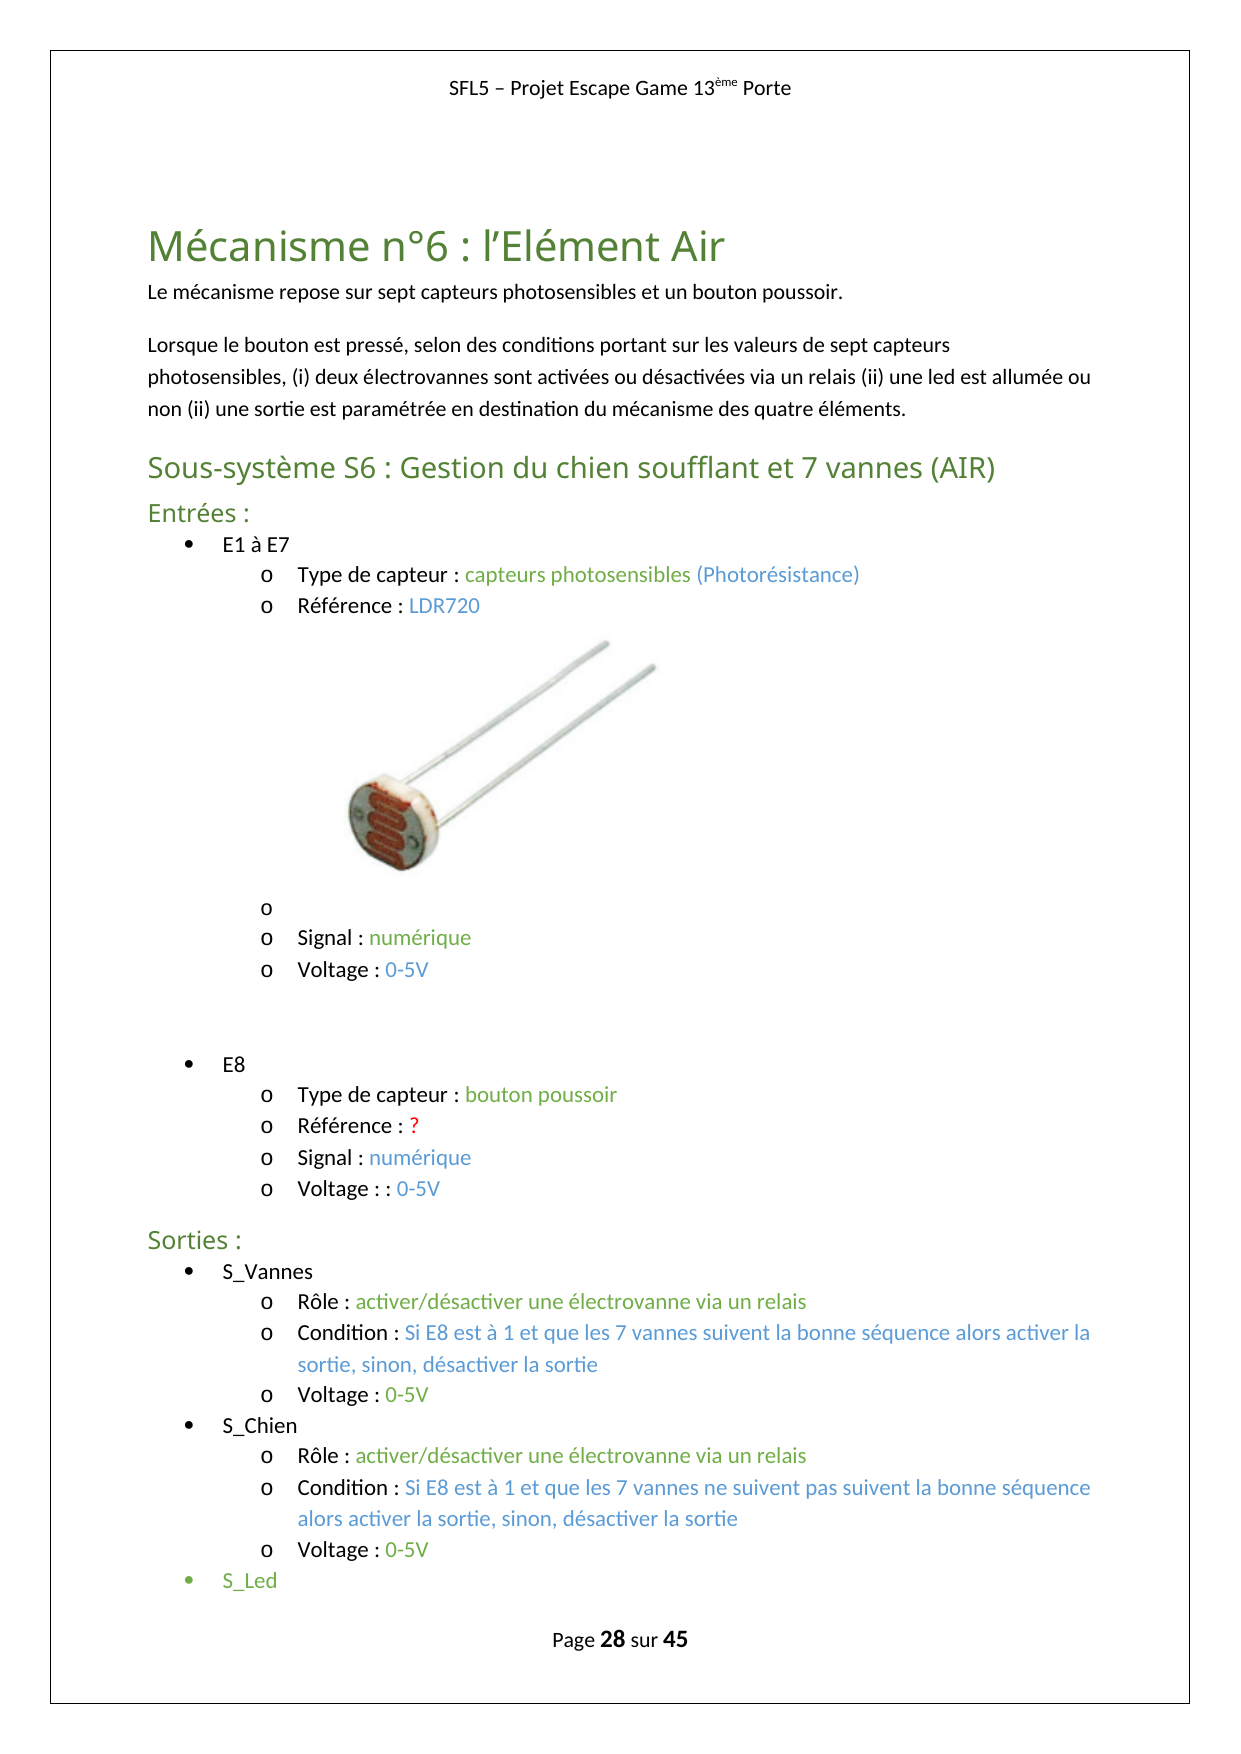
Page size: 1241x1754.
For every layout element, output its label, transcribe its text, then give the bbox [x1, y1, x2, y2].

list S_Chien [185, 1411, 1093, 1439]
picture [297, 622, 687, 915]
list Signal : numérique [260, 923, 1093, 953]
list S_Led [185, 1566, 1093, 1594]
list E8 [185, 1050, 1093, 1078]
list Rôle : activer/désactiver une électrovanne via un relais [260, 1287, 1093, 1316]
list S_Vannes [185, 1257, 1093, 1285]
list Référence : LDR720 [260, 591, 1093, 621]
list Rôle : activer/désactiver une électrovanne via un relais [260, 1442, 1093, 1471]
list Voltage : 0-5V [260, 1380, 1093, 1409]
list Voltage : : 0-5V [260, 1174, 1093, 1204]
text Le mécanisme repose sur sept capteurs photosensibles et un bouton poussoir. [147, 278, 1093, 305]
list Référence : ? [260, 1112, 1093, 1141]
list Condition : Si E8 est à 1 et que les 7 vannes suivent la bonne séquence alors activer la sortie, sinon, désactiver la sortie [260, 1318, 1093, 1378]
list Type de capteur : bouton poussoir [260, 1080, 1093, 1109]
list Signal : numérique [260, 1143, 1093, 1172]
subtitle Mécanisme n°6 : l’Elément Air [147, 217, 1093, 274]
list Voltage : 0-5V [260, 955, 1093, 984]
list Voltage : 0-5V [260, 1535, 1093, 1564]
subtitle Entrées : [147, 496, 1093, 530]
text Lorsque le bouton est pressé, selon des conditions portant sur les valeurs de sept capteurs photosensibles, (i) deux électrovannes sont activées ou désactivées via un relais (ii) une led est allumée ou non (ii) une sortie est paramétrée en destination du mécanisme des quatre éléments. [147, 331, 1093, 421]
subtitle Sous-système S6 : Gestion du chien soufflant et 7 vannes (AIR) [147, 448, 1093, 487]
list Condition : Si E8 est à 1 et que les 7 vannes ne suivent pas suivent la bonne séquence alors activer la sortie, sinon, désactiver la sortie [260, 1473, 1093, 1532]
subtitle Sorties : [147, 1223, 1093, 1257]
list Type de capteur : capteurs photosensibles (Photorésistance) [260, 560, 1093, 589]
list E1 à E7 [185, 530, 1093, 558]
